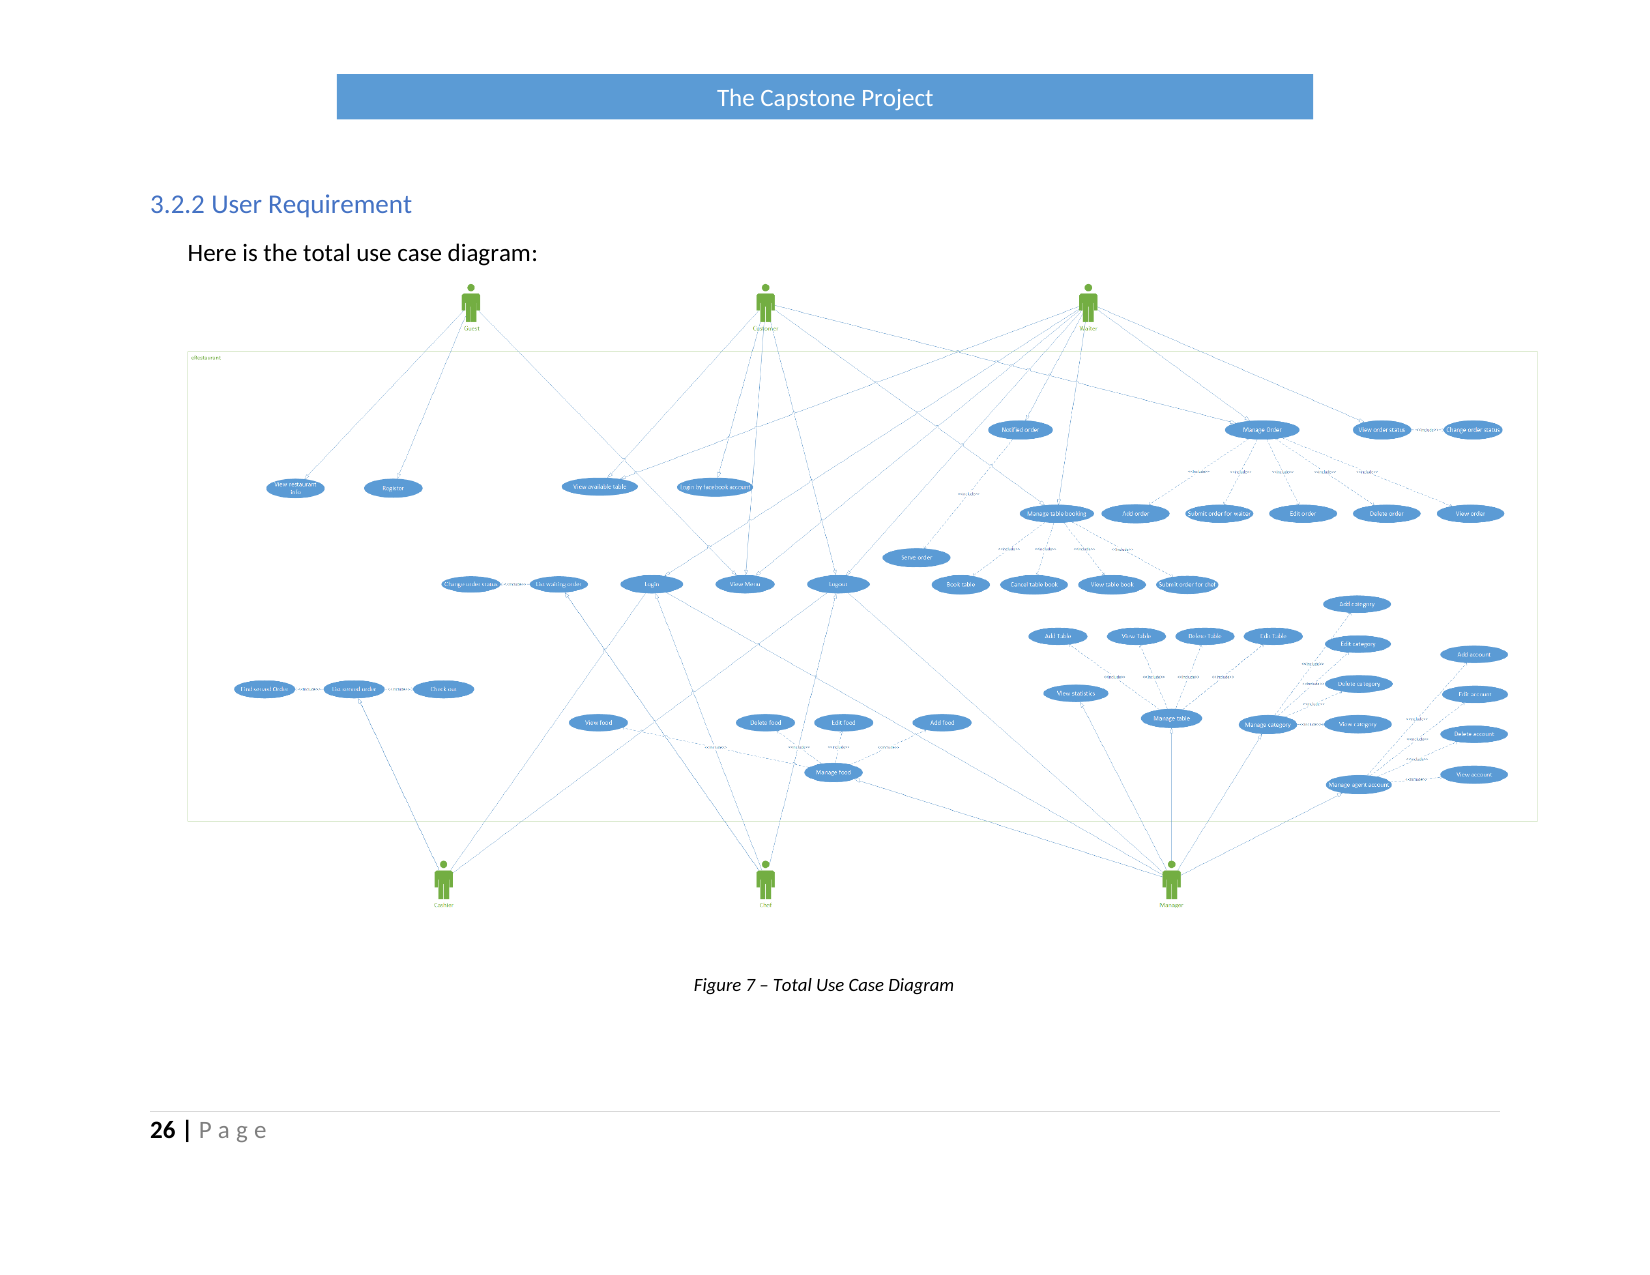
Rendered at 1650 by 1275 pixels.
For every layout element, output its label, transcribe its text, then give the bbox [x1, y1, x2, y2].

text Figure 7 – Total Use Case Diagram [150, 973, 1500, 996]
text Here is the total use case diagram: [150, 237, 1500, 268]
subtitle User Requirement [150, 188, 1500, 221]
picture [187, 283, 1538, 912]
